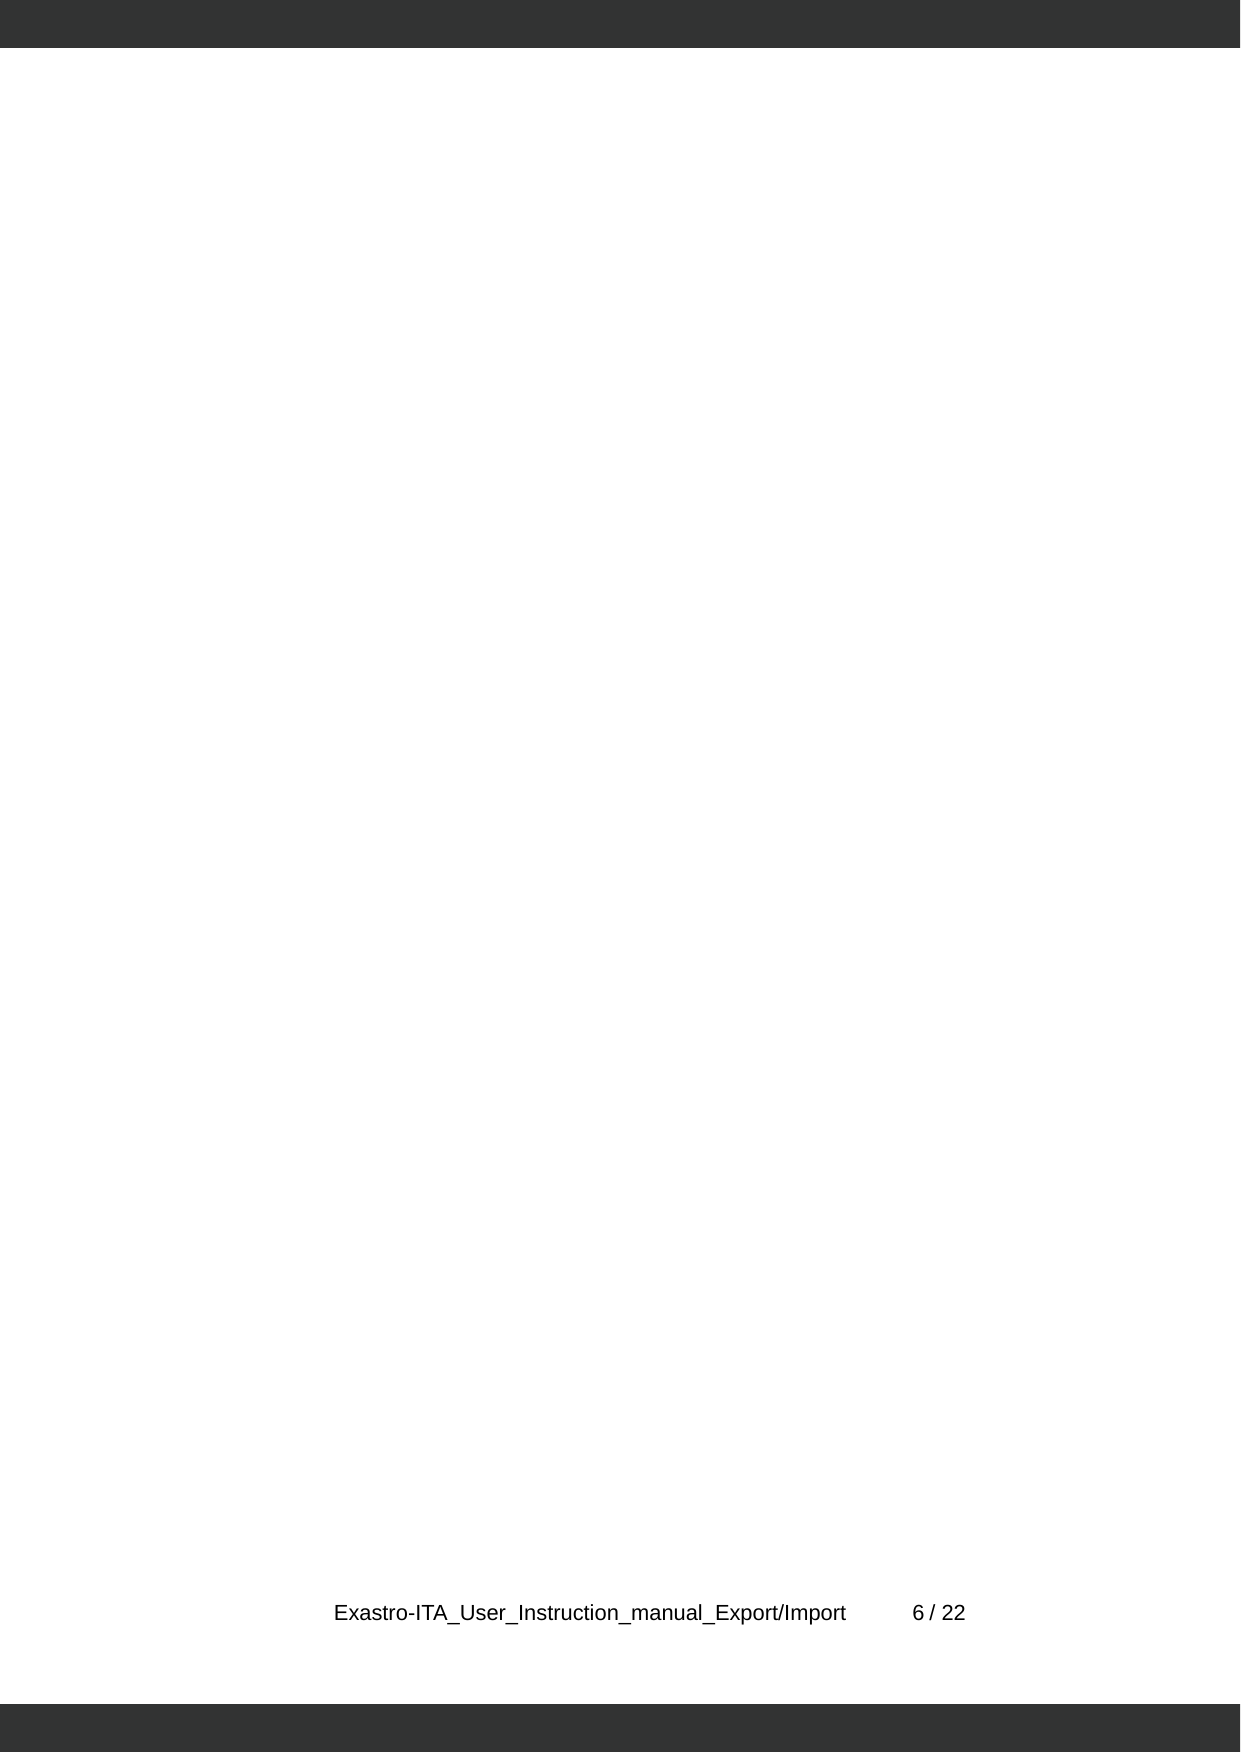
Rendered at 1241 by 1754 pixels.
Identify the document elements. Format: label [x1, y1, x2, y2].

picture [0, 0, 1241, 48]
picture [0, 1704, 1241, 1752]
